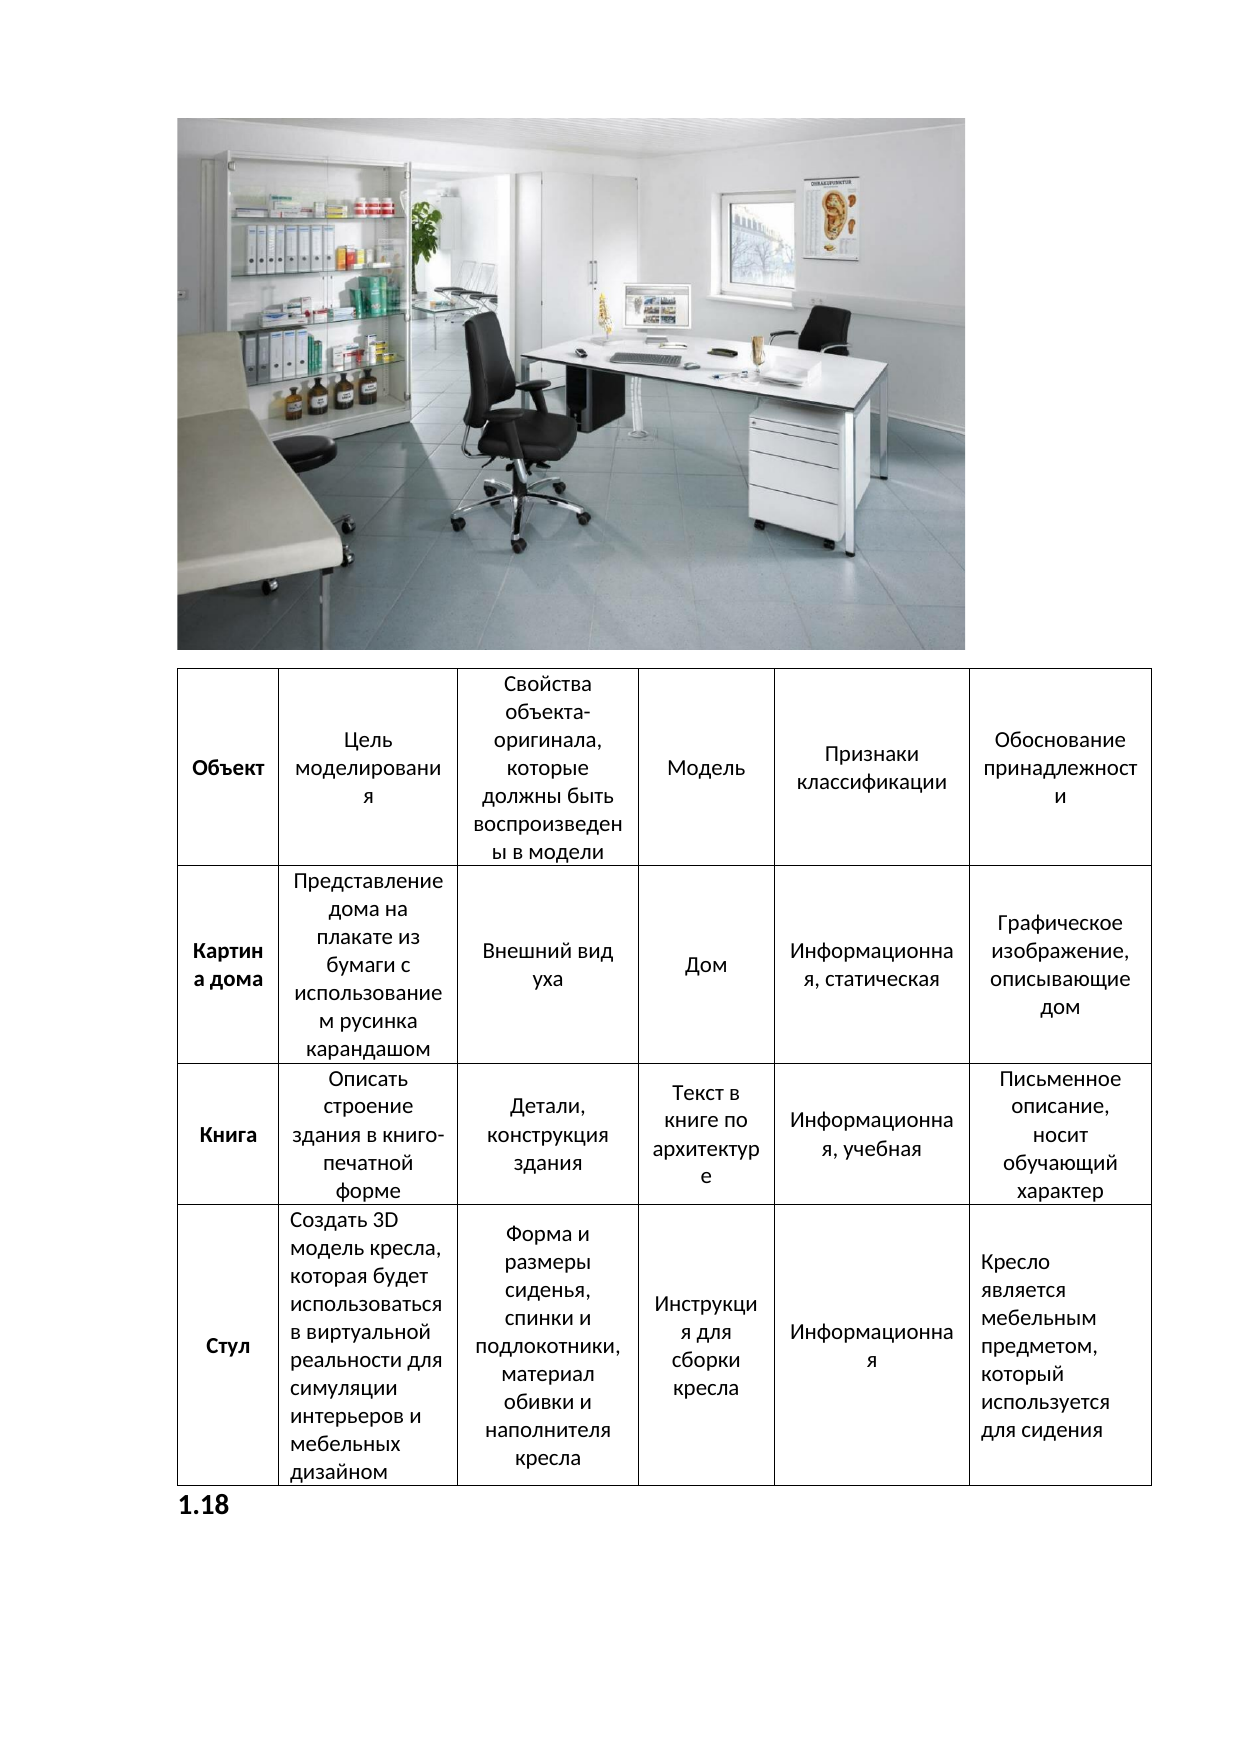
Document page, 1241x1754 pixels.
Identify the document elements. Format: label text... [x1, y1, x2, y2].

table_header Объект [178, 669, 278, 865]
text 1.18 [177, 1486, 1152, 1522]
table_cell Дом [639, 866, 774, 1063]
table_cell Информационная, учебная [775, 1064, 969, 1204]
table_cell Картина дома [178, 866, 278, 1063]
table_header Обоснование принадлежности [970, 669, 1151, 865]
table_header Цель моделирования [279, 669, 457, 865]
table_cell Текст в книге по архитектуре [639, 1064, 774, 1204]
table_cell Форма и размеры сиденья, спинки и подлокотники, материал обивки и наполнителя кресла [458, 1205, 638, 1485]
table_cell Графическое изображение, описывающие дом [970, 866, 1151, 1063]
table_cell Книга [178, 1064, 278, 1204]
table_cell Создать 3D модель кресла, которая будет использоваться в виртуальной реальности для симуляции интерьеров и мебельных дизайном [279, 1205, 457, 1485]
table_cell Письменное описание, носит обучающий характер [970, 1064, 1151, 1204]
table_cell Описать строение здания в книго-печатной форме [279, 1064, 457, 1204]
table_cell Кресло является мебельным предметом, который используется для сидения [970, 1205, 1151, 1485]
table_cell Стул [178, 1205, 278, 1485]
table_header Модель [639, 669, 774, 865]
table_cell Информационная [775, 1205, 969, 1485]
table_cell Инструкция для сборки кресла [639, 1205, 774, 1485]
table_cell Детали, конструкция здания [458, 1064, 638, 1204]
table_header Свойства объекта-оригинала, которые должны быть воспроизведены в модели [458, 669, 638, 865]
table_cell Представление дома на плакате из бумаги с использованием русинка карандашом [279, 866, 457, 1063]
picture [177, 118, 966, 650]
table_cell Информационная, статическая [775, 866, 969, 1063]
table_header Признаки классификации [775, 669, 969, 865]
table_cell Внешний вид уха [458, 866, 638, 1063]
